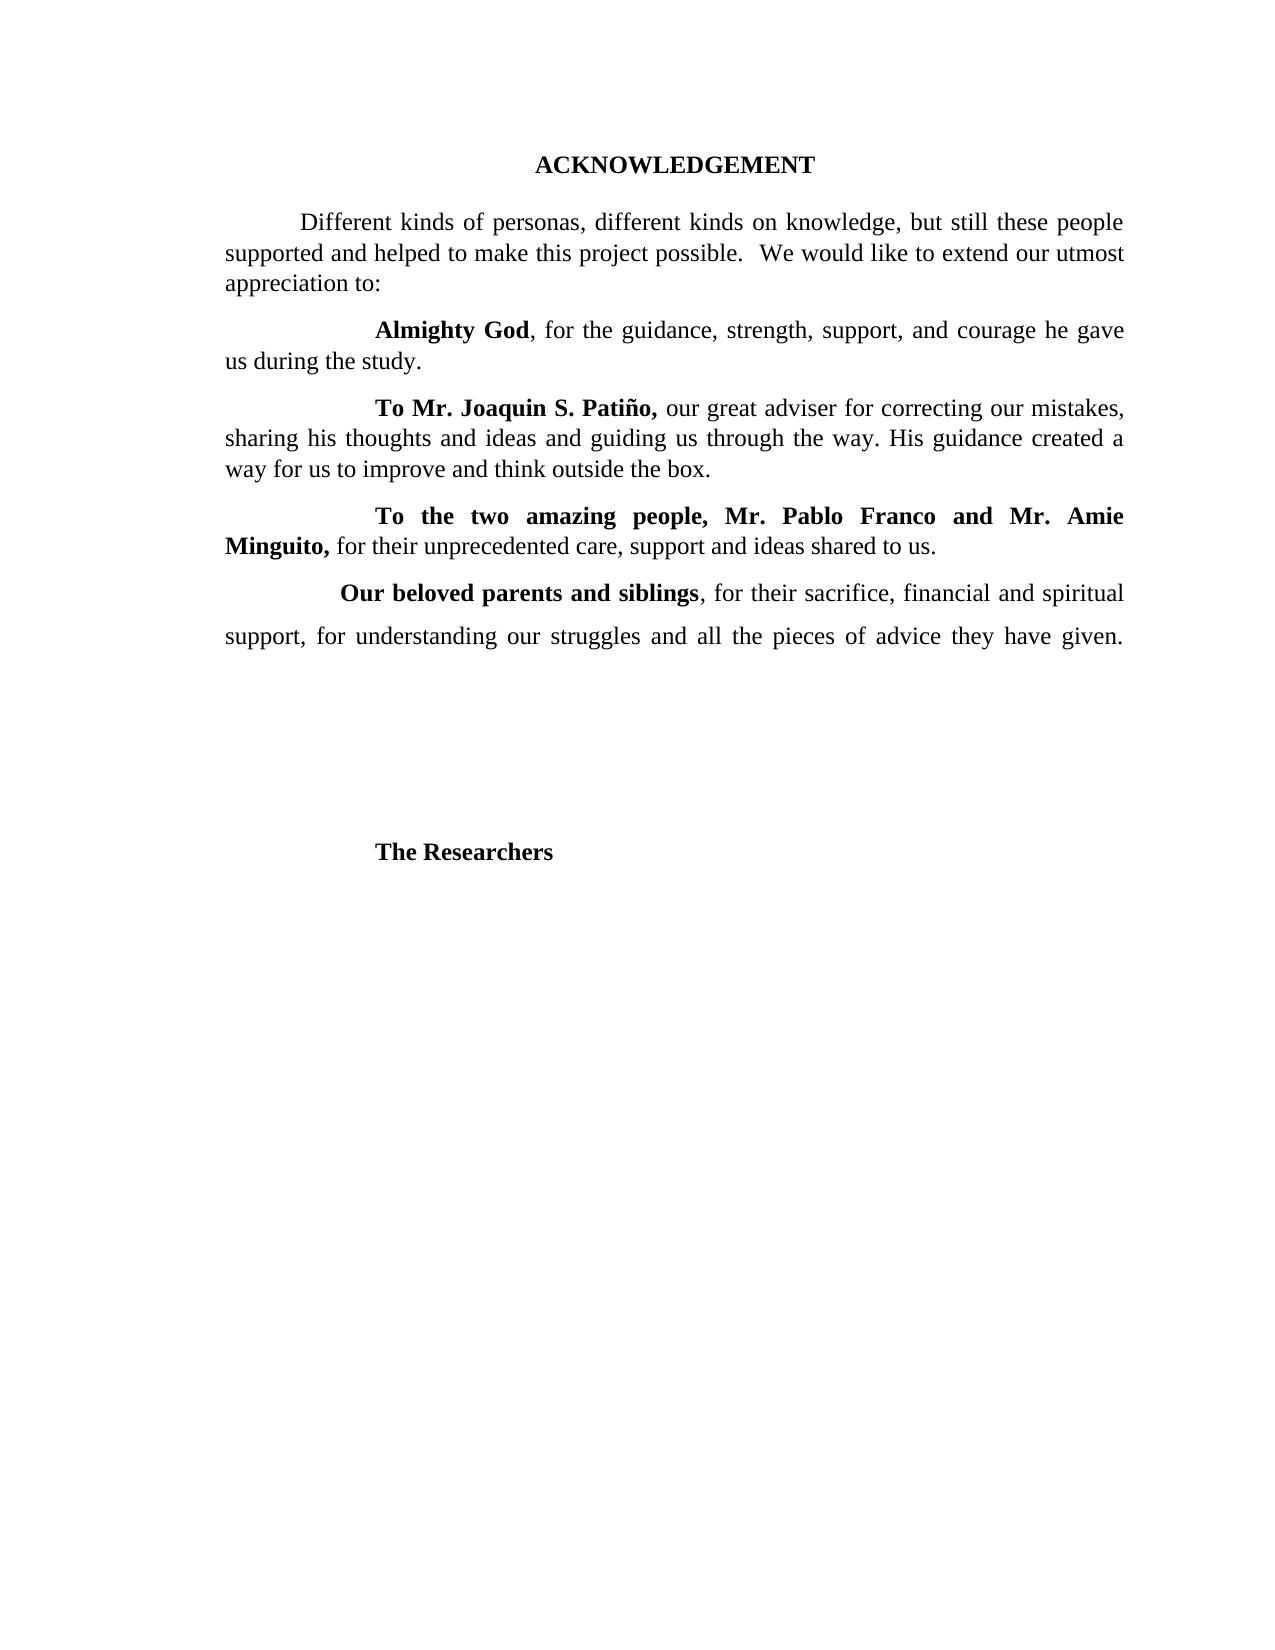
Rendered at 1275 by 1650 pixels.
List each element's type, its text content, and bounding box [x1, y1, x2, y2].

text To Mr. Joaquin S. Patiño, our great adviser for correcting our mistakes, sharing his thoughts and ideas and guiding us through the way. His guidance created a way for us to improve and think outside the box. [225, 393, 1125, 482]
text Our beloved parents and siblings, for their sacrifice, financial and spiritual support, for understanding our struggles and all the pieces of advice they have given. The Researchers [225, 578, 1125, 866]
text Different kinds of personas, different kinds on knowledge, but still these people supported and helped to make this project possible. We would like to extend our utmost appreciation to: [225, 207, 1125, 297]
text Almighty God, for the guidance, strength, support, and courage he gave us during the study. [225, 315, 1125, 374]
text To the two amazing people, Mr. Pablo Franco and Mr. Amie Minguito, for their unprecedented care, support and ideas shared to us. [225, 501, 1125, 560]
subtitle ACKNOWLEDGEMENT [225, 150, 1125, 179]
